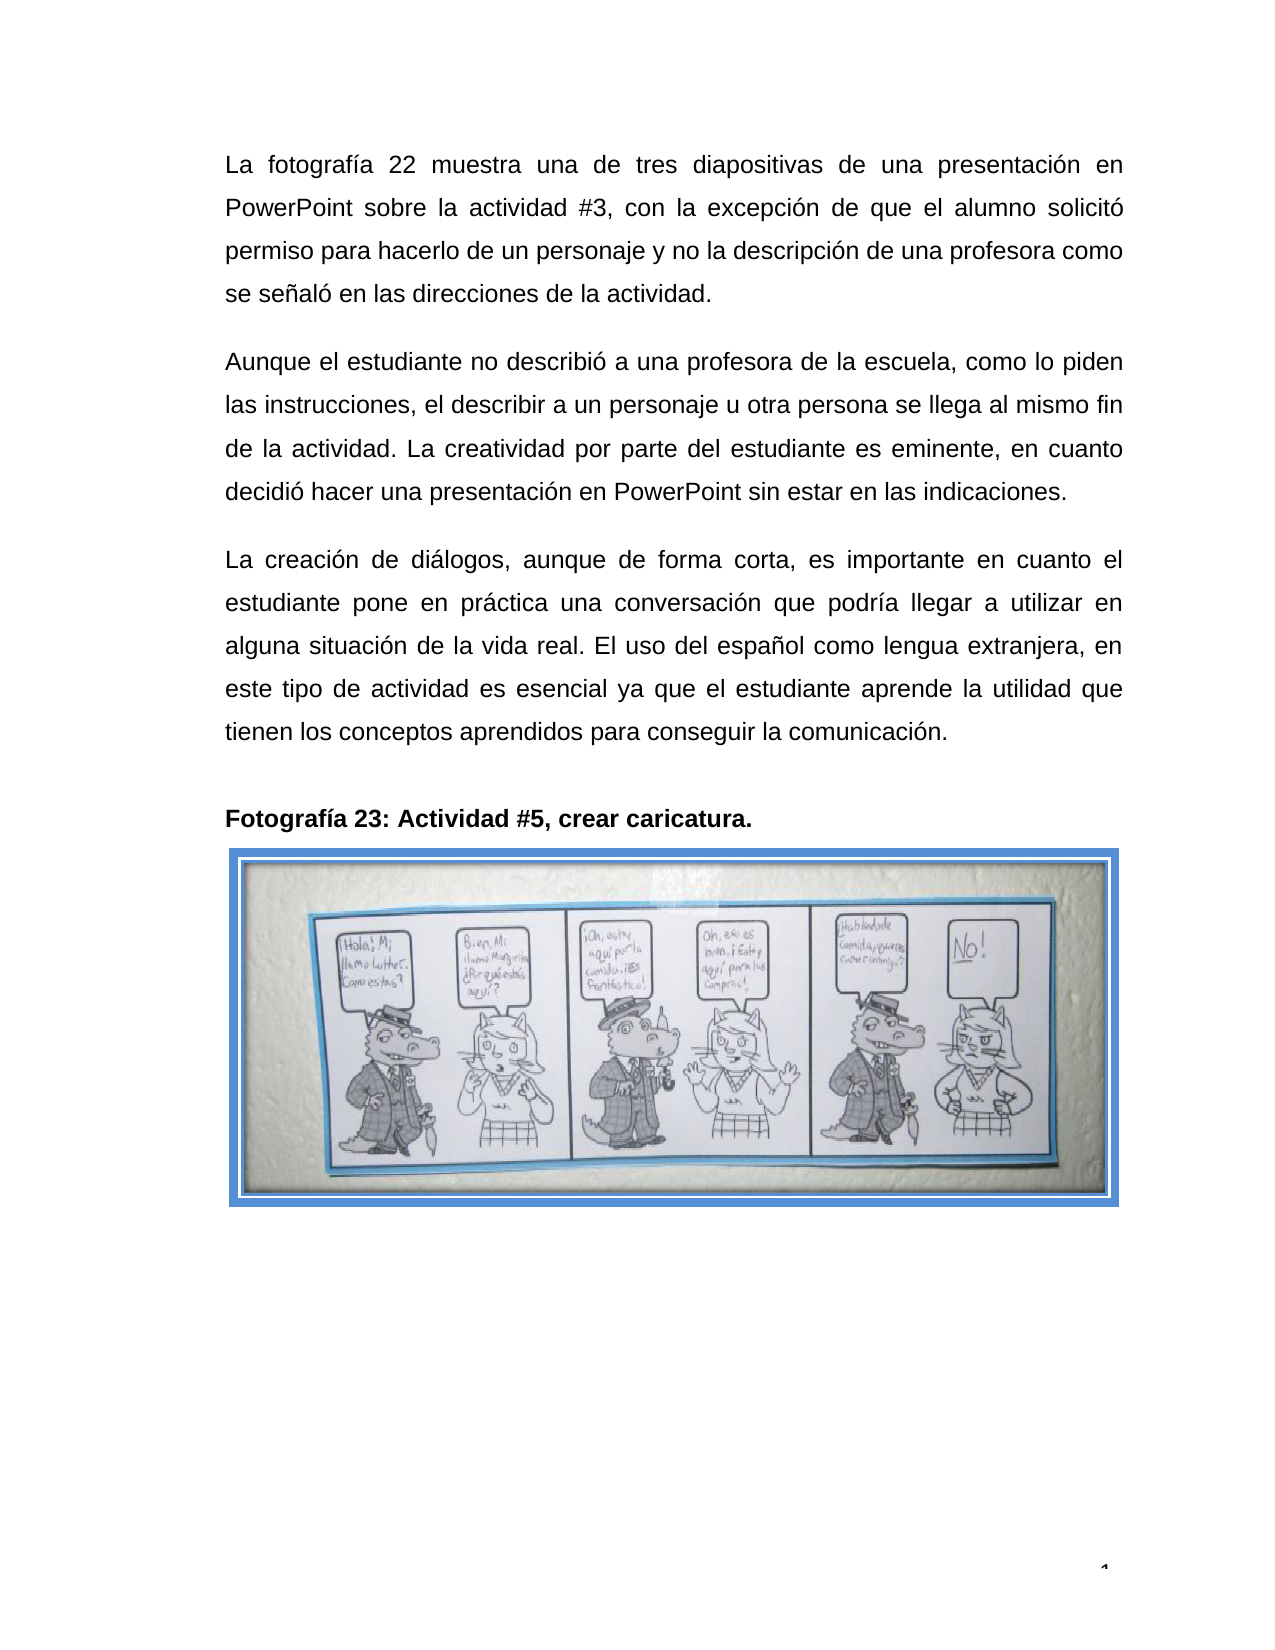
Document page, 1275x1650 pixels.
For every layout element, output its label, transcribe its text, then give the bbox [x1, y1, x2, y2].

text La fotografía 22 muestra una de tres diapositivas de una presentación en PowerPoint sobre la actividad #3, con la excepción de que el alumno solicitó permiso para hacerlo de un personaje y no la descripción de una profesora como se señaló en las direcciones de la actividad. [225, 150, 1125, 308]
subtitle Fotografía 23: Actividad #5, crear caricatura. [225, 804, 1275, 832]
text Aunque el estudiante no describió a una profesora de la escuela, como lo piden las instrucciones, el describir a un personaje u otra persona se llega al mismo fin de la actividad. La creatividad por parte del estudiante es eminente, en cuanto decidió hacer una presentación en PowerPoint sin estar en las indicaciones. [225, 347, 1125, 505]
picture [244, 863, 1105, 1193]
text La creación de diálogos, aunque de forma corta, es importante en cuanto el estudiante pone en práctica una conversación que podría llegar a utilizar en alguna situación de la vida real. El uso del español como lengua extranjera, en este tipo de actividad es esencial ya que el estudiante aprende la utilidad que tienen los conceptos aprendidos para conseguir la comunicación. [225, 545, 1125, 746]
